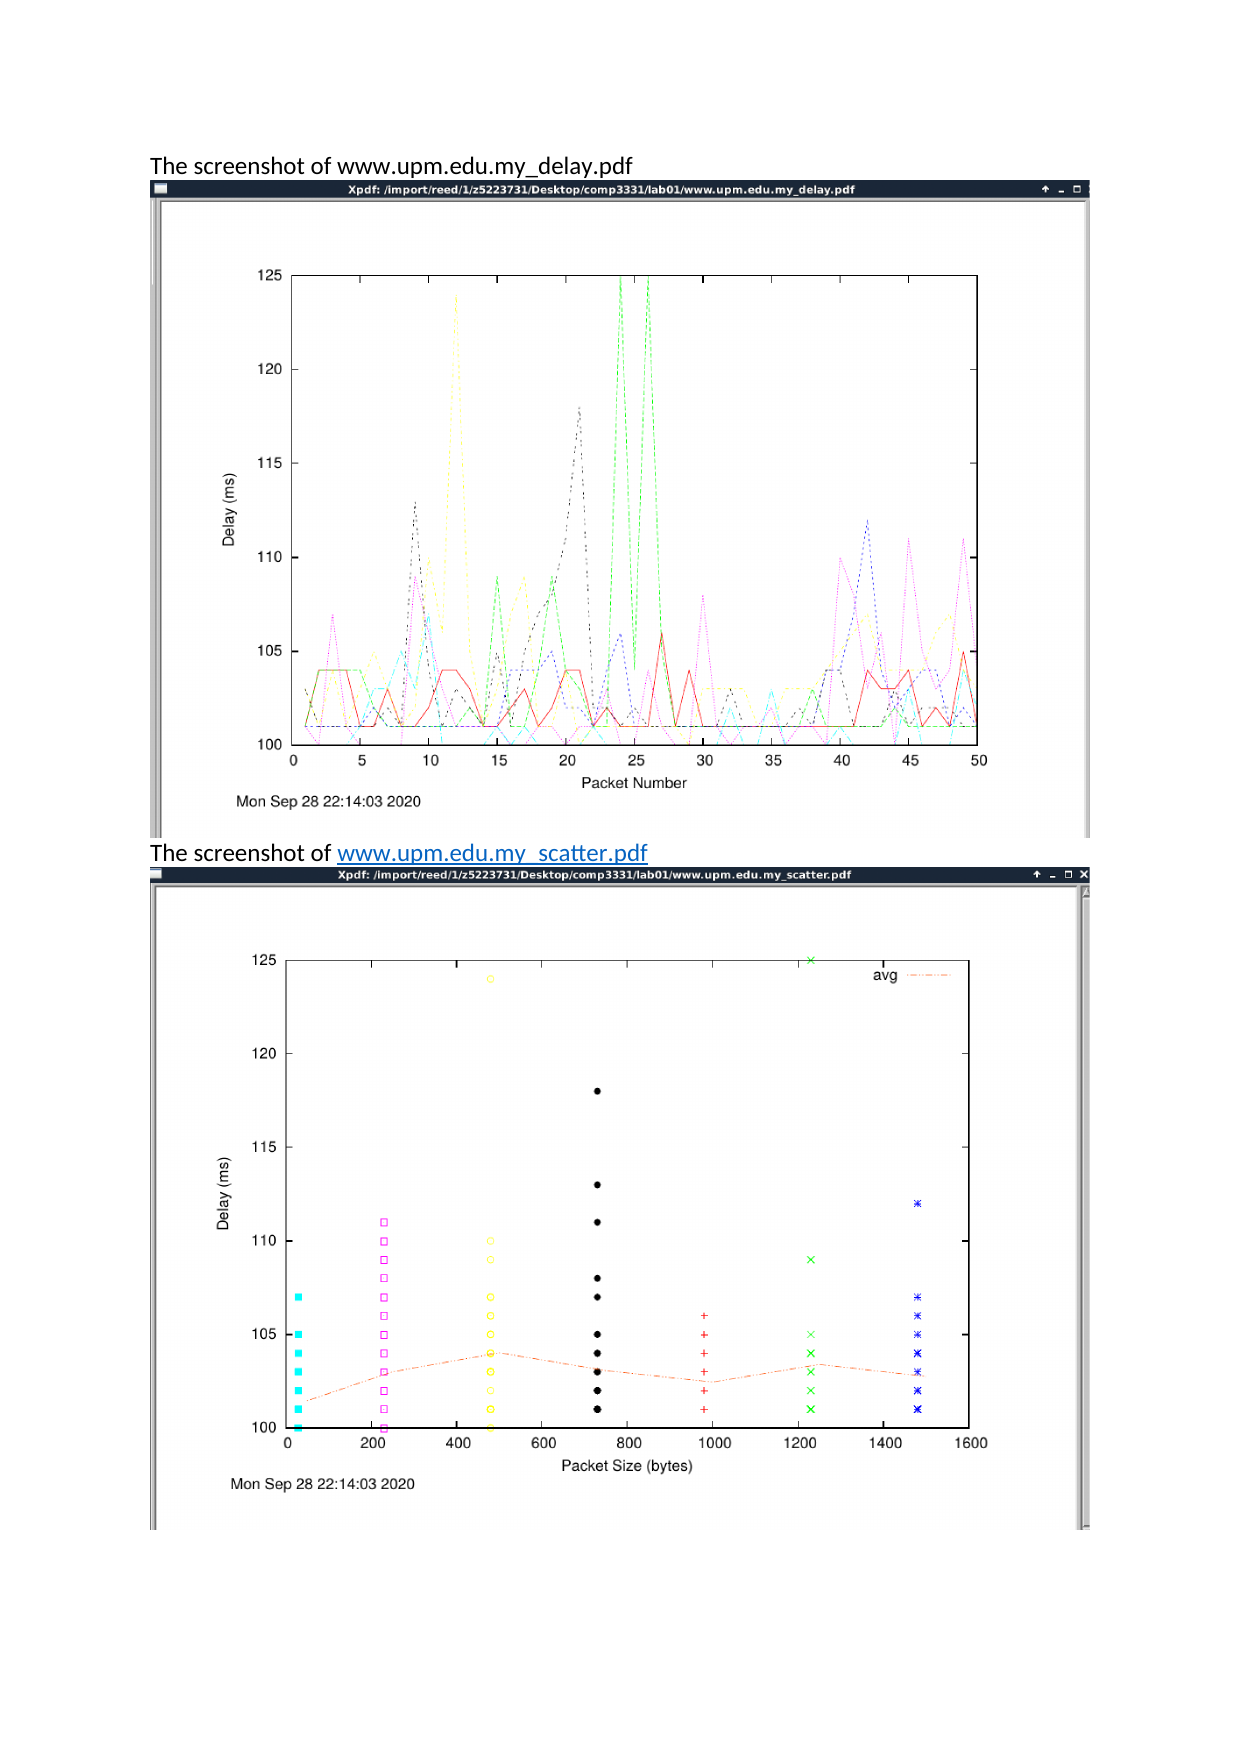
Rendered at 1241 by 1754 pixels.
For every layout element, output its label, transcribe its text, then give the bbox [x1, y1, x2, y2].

picture [150, 180, 1090, 838]
picture [150, 867, 1090, 1530]
text The screenshot of www.upm.edu.my_scatter.pdf [150, 838, 1090, 867]
text The screenshot of www.upm.edu.my_delay.pdf [150, 150, 1090, 180]
